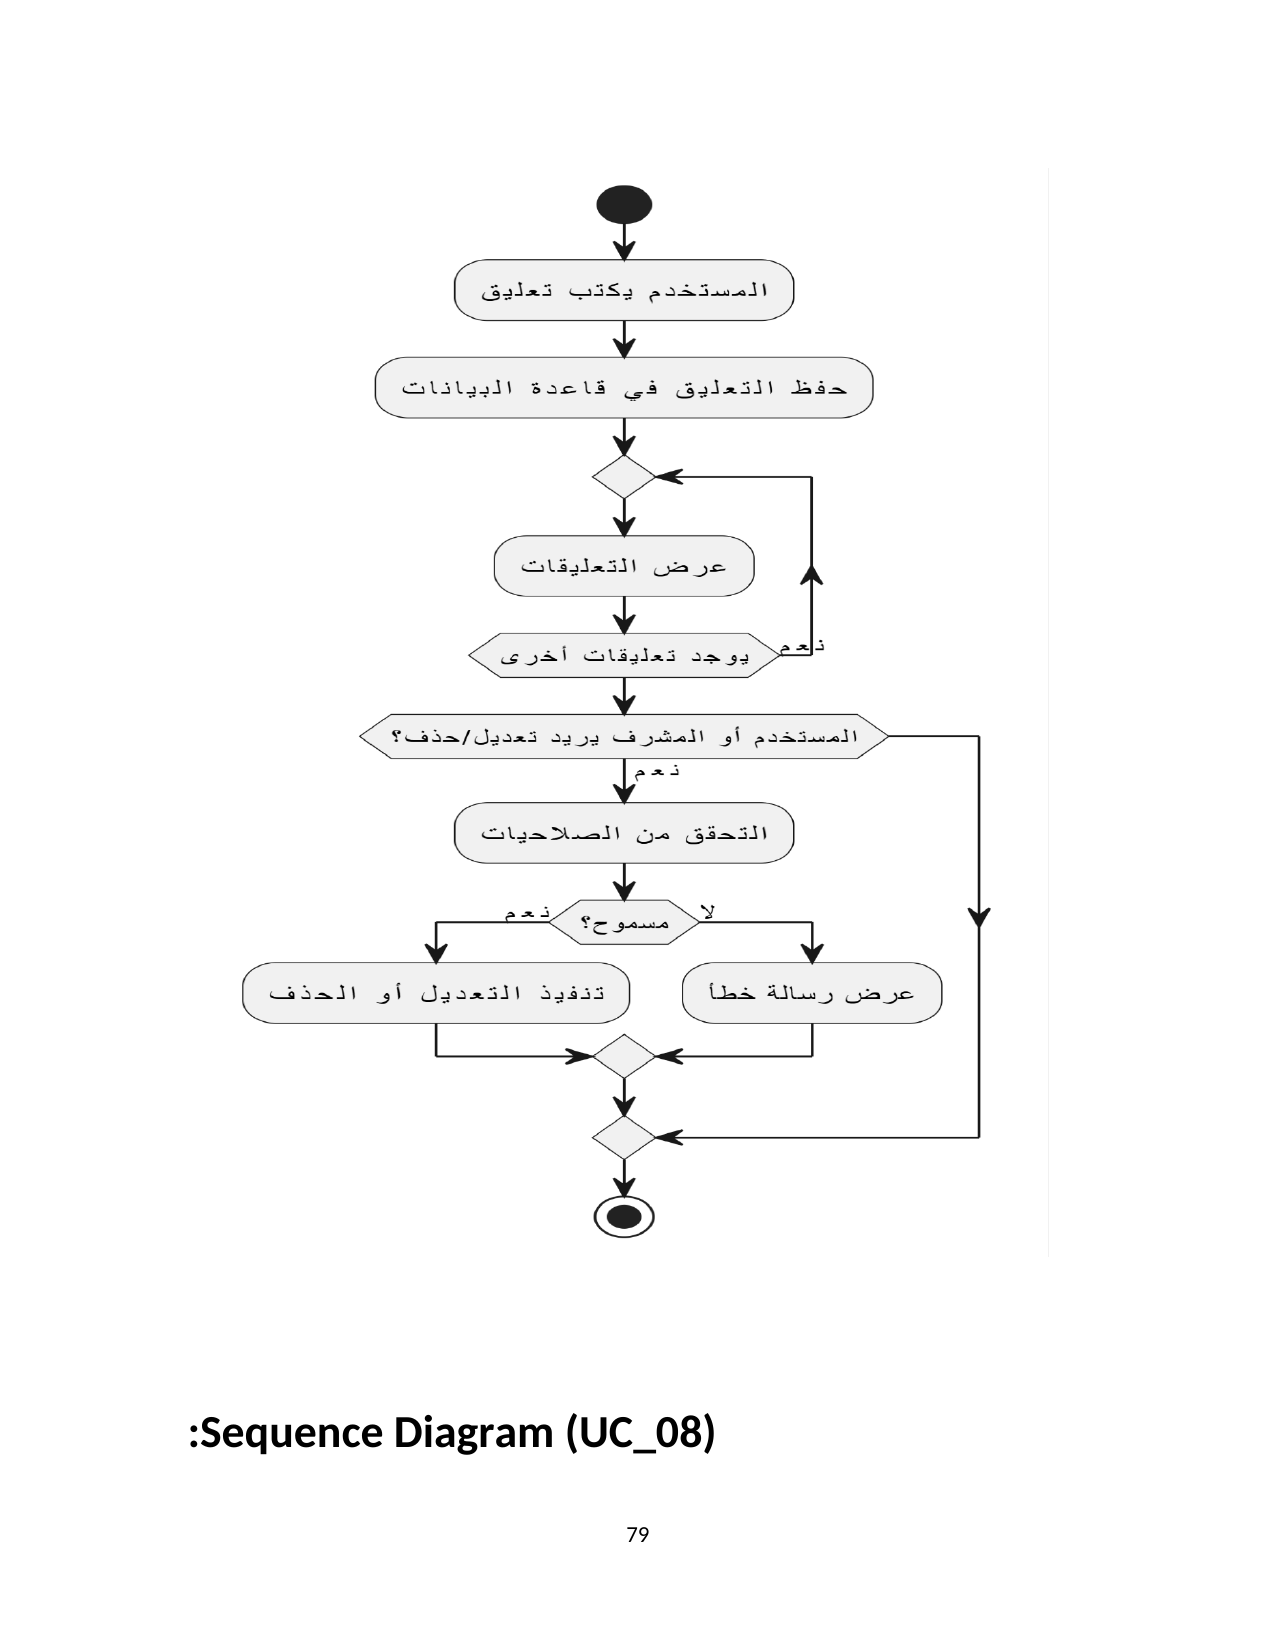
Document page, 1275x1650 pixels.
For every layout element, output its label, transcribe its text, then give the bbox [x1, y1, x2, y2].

picture [187, 150, 1074, 1275]
text Sequence Diagram (UC_08): [187, 1403, 1087, 1459]
